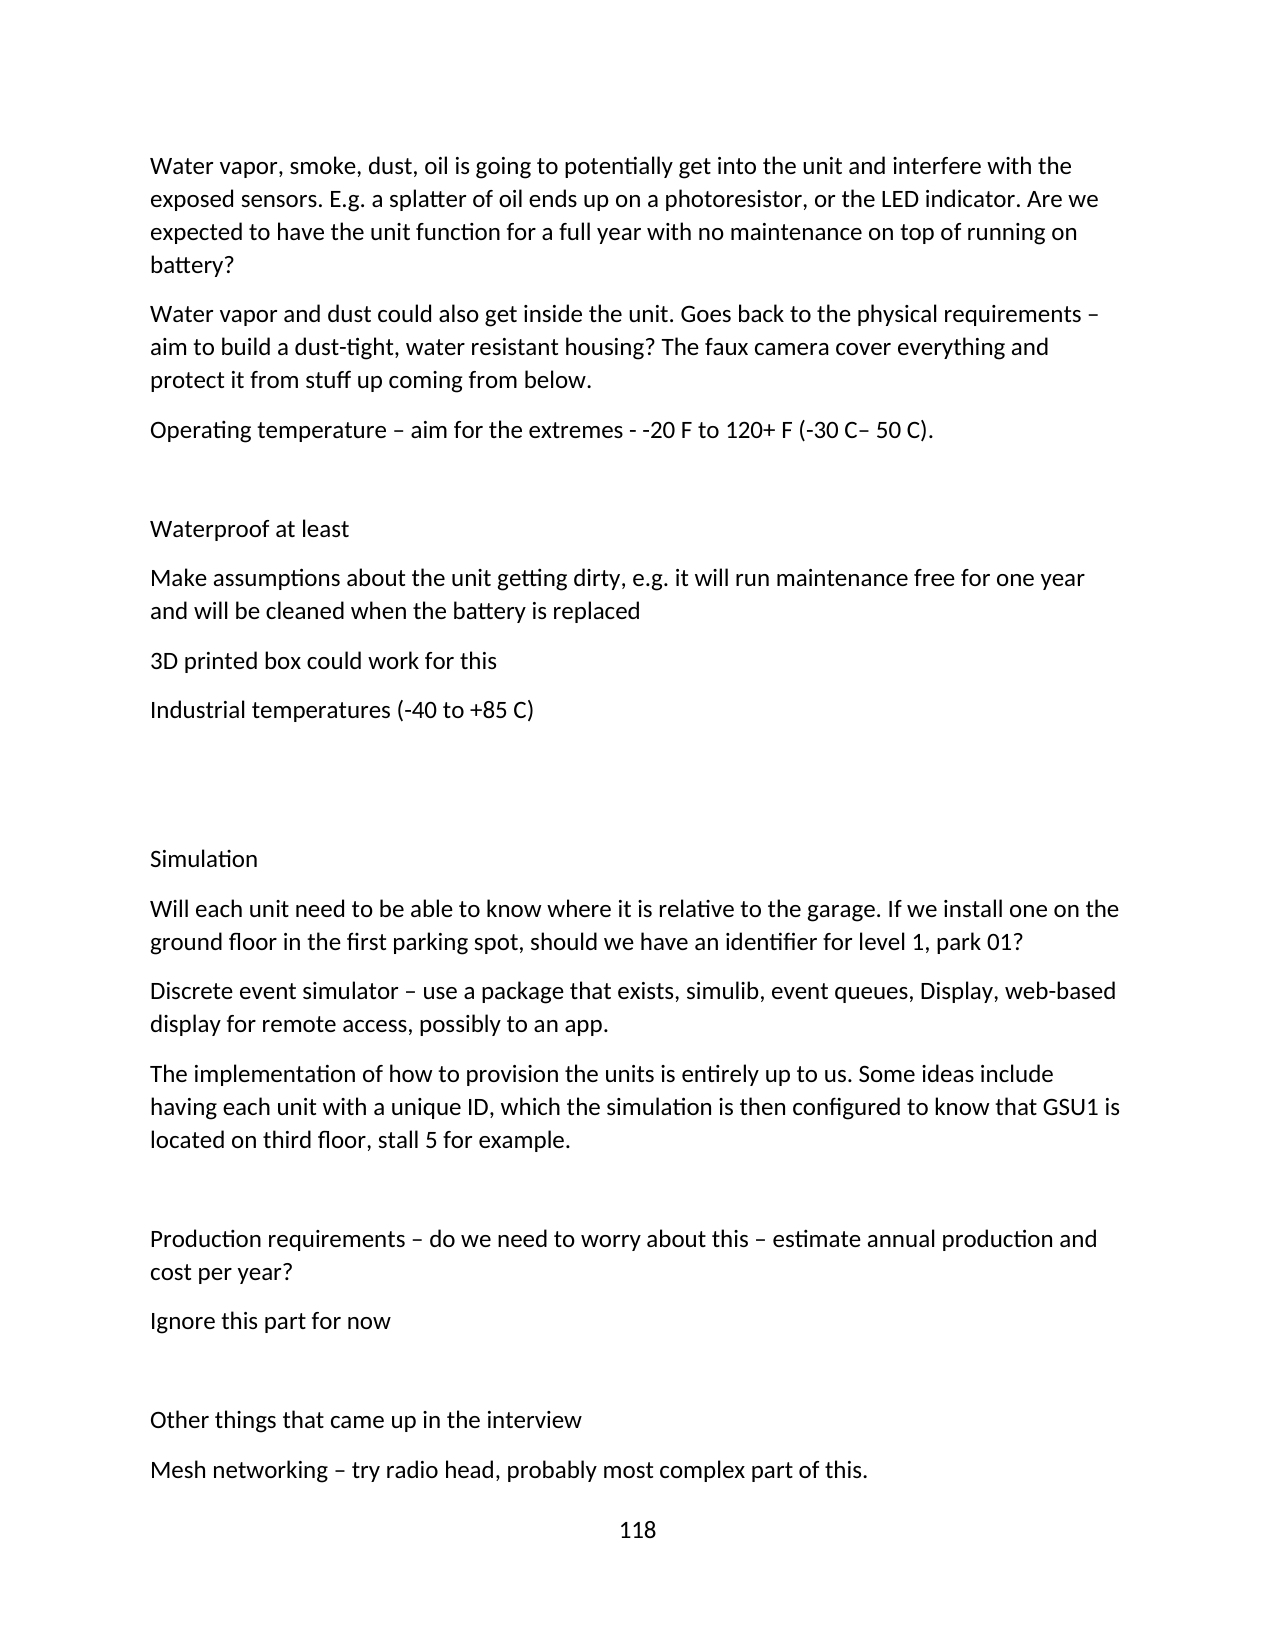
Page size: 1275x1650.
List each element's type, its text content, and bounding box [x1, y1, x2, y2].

text Industrial temperatures (-40 to +85 C) [150, 694, 1125, 725]
text Waterproof at least [150, 513, 1125, 543]
text Simulation [150, 843, 1125, 874]
text Water vapor and dust could also get inside the unit. Goes back to the physical requirements – aim to build a dust-tight, water resistant housing? The faux camera cover everything and protect it from stuff up coming from below. [150, 298, 1125, 395]
text Will each unit need to be able to know where it is relative to the garage. If we install one on the ground floor in the first parking spot, should we have an identifier for level 1, park 01? [150, 893, 1125, 956]
text 3D printed box could work for this [150, 645, 1125, 676]
text Mesh networking – try radio head, probably most complex part of this. [150, 1454, 1125, 1485]
text Water vapor, smoke, dust, oil is going to potentially get into the unit and interfere with the exposed sensors. E.g. a splatter of oil ends up on a photoresistor, or the LED indicator. Are we expected to have the unit function for a full year with no maintenance on top of running on battery? [150, 150, 1125, 279]
text Ignore this part for now [150, 1305, 1125, 1336]
text Discrete event simulator – use a package that exists, simulib, event queues, Display, web-based display for remote access, possibly to an app. [150, 975, 1125, 1039]
text Make assumptions about the unit getting dirty, e.g. it will run maintenance free for one year and will be cleaned when the battery is replaced [150, 562, 1125, 626]
text Other things that came up in the interview [150, 1404, 1125, 1435]
text The implementation of how to provision the units is entirely up to us. Some ideas include having each unit with a unique ID, which the simulation is then configured to know that GSU1 is located on third floor, stall 5 for example. [150, 1058, 1125, 1154]
text Production requirements – do we need to worry about this – estimate annual production and cost per year? [150, 1223, 1125, 1286]
text Operating temperature – aim for the extremes - -20 F to 120+ F (-30 C– 50 C). [150, 414, 1125, 444]
